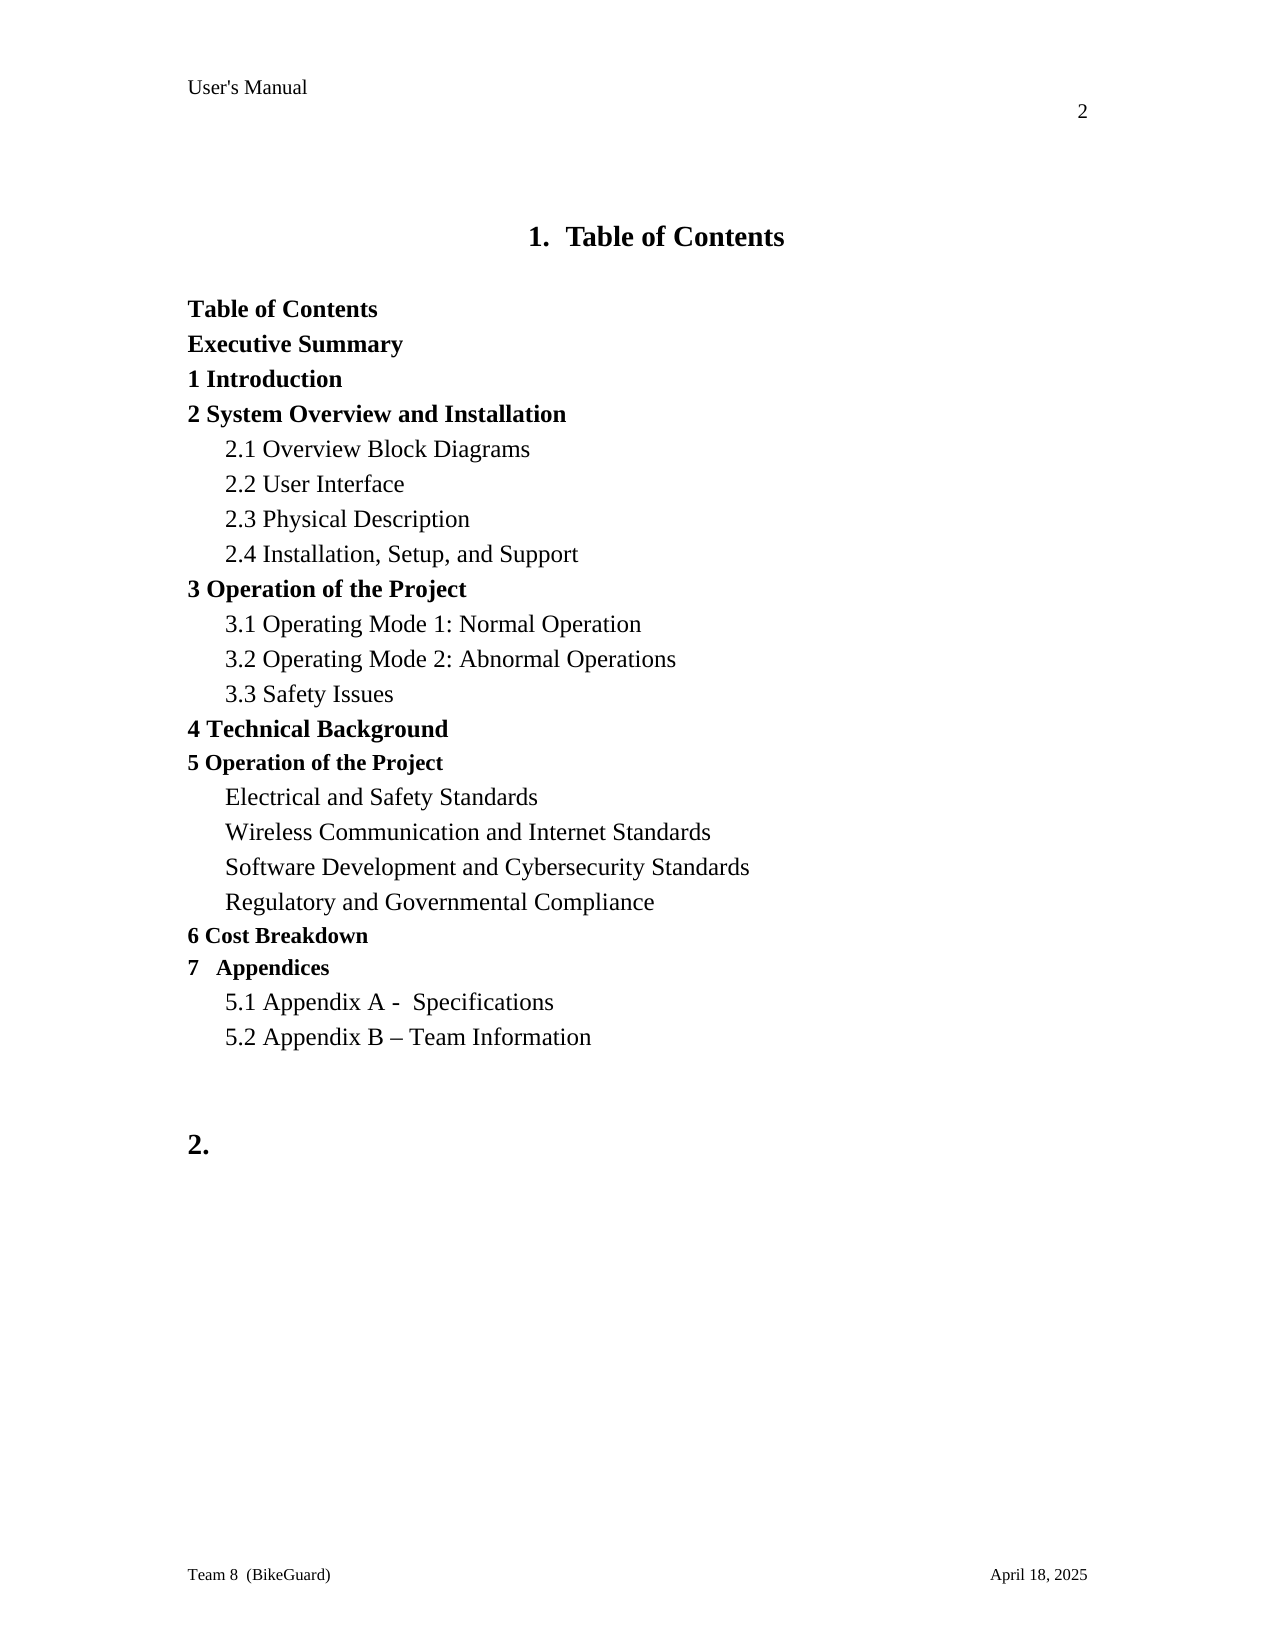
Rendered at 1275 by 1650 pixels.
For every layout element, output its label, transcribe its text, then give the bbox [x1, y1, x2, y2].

subtitle Table of Contents [225, 219, 1087, 253]
